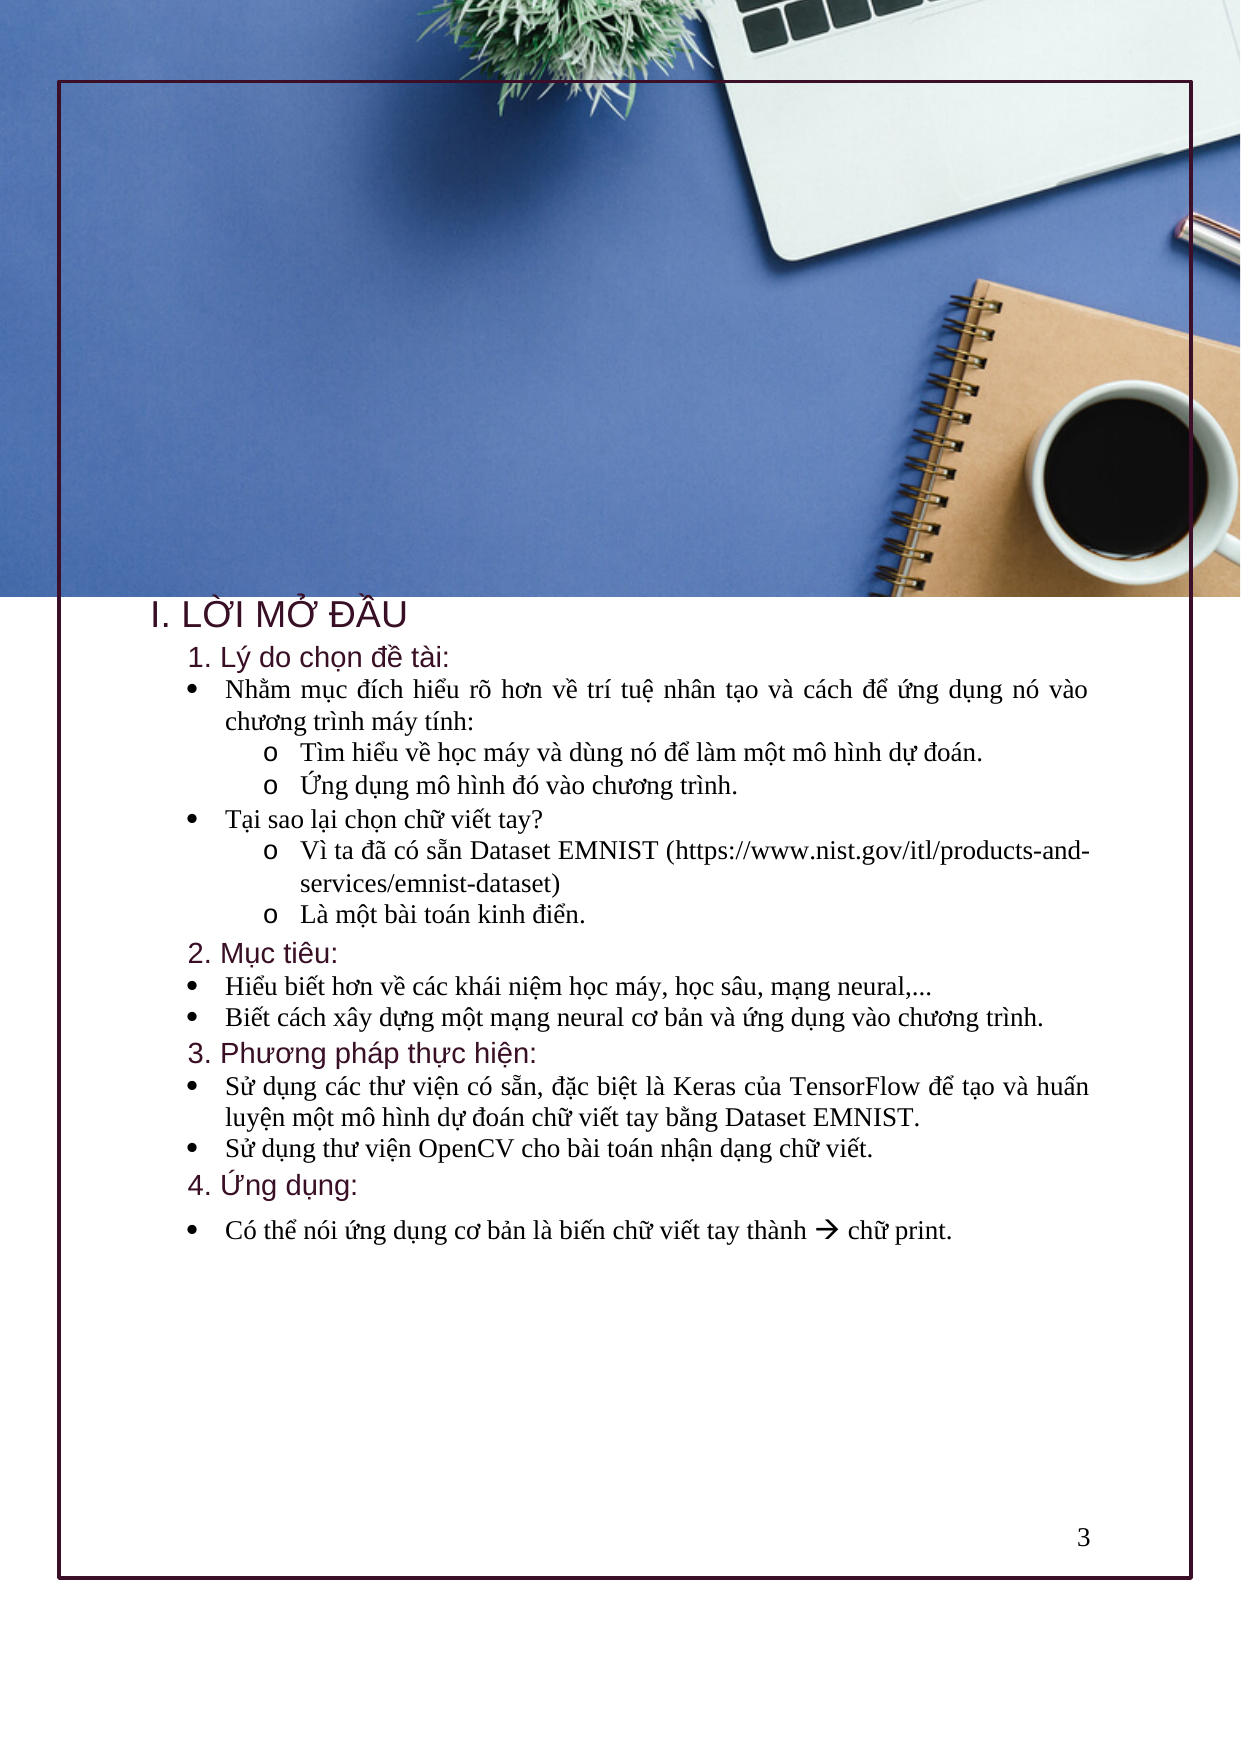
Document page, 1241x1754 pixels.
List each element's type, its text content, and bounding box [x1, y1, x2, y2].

picture [0, 0, 1241, 597]
list Tìm hiểu về học máy và dùng nó để làm một mô hình dự đoán. [262, 736, 1090, 769]
list Sử dụng các thư viện có sẵn, đặc biệt là Keras của TensorFlow để tạo và huấn luyện một mô hình dự đoán chữ viết tay bằng Dataset EMNIST. [187, 1070, 1090, 1132]
list Có thể nói ứng dụng cơ bản là biến chữ viết tay thành chữ print. [187, 1214, 1090, 1245]
list Nhằm mục đích hiểu rõ hơn về trí tuệ nhân tạo và cách để ứng dụng nó vào chương trình máy tính: [187, 673, 1090, 736]
list Là một bài toán kinh điển. [262, 898, 1090, 932]
subtitle Lý do chọn đề tài: [187, 640, 1090, 673]
picture [61, 83, 1189, 597]
list Hiểu biết hơn về các khái niệm học máy, học sâu, mạng neural,... [187, 970, 1090, 1001]
subtitle Mục tiêu: [187, 936, 1090, 970]
list Sử dụng thư viện OpenCV cho bài toán nhận dạng chữ viết. [187, 1132, 1090, 1163]
list Vì ta đã có sẵn Dataset EMNIST (https://www.nist.gov/itl/products-and-services/emnist-dataset) [262, 834, 1090, 898]
subtitle Phương pháp thực hiện: [187, 1036, 1090, 1070]
list Biết cách xây dựng một mạng neural cơ bản và ứng dụng vào chương trình. [187, 1001, 1090, 1032]
subtitle Ứng dụng: [187, 1168, 1090, 1201]
list Tại sao lại chọn chữ viết tay? [187, 803, 1090, 834]
list Ứng dụng mô hình đó vào chương trình. [262, 769, 1090, 803]
subtitle Lời mở đầu [150, 593, 1090, 636]
